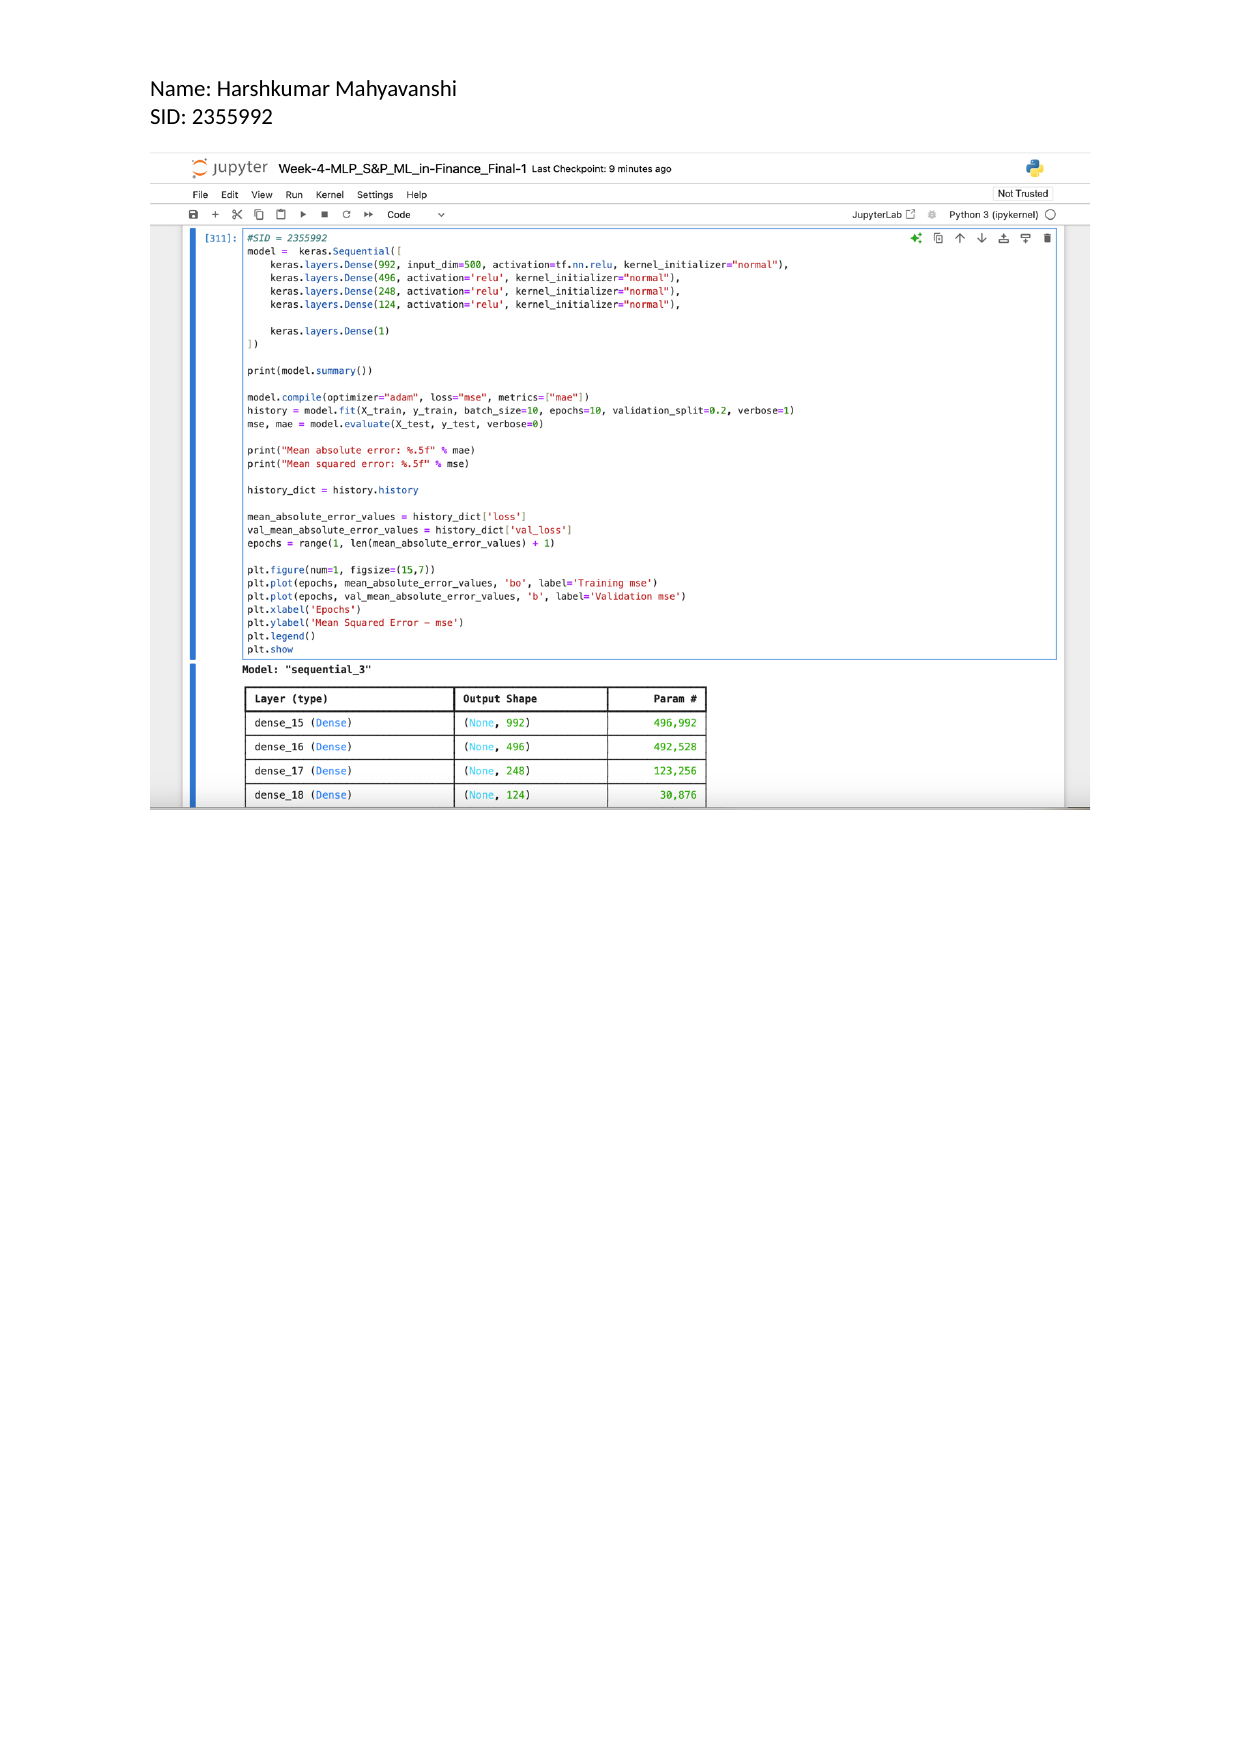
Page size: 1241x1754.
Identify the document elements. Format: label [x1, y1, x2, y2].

picture [150, 150, 1091, 810]
